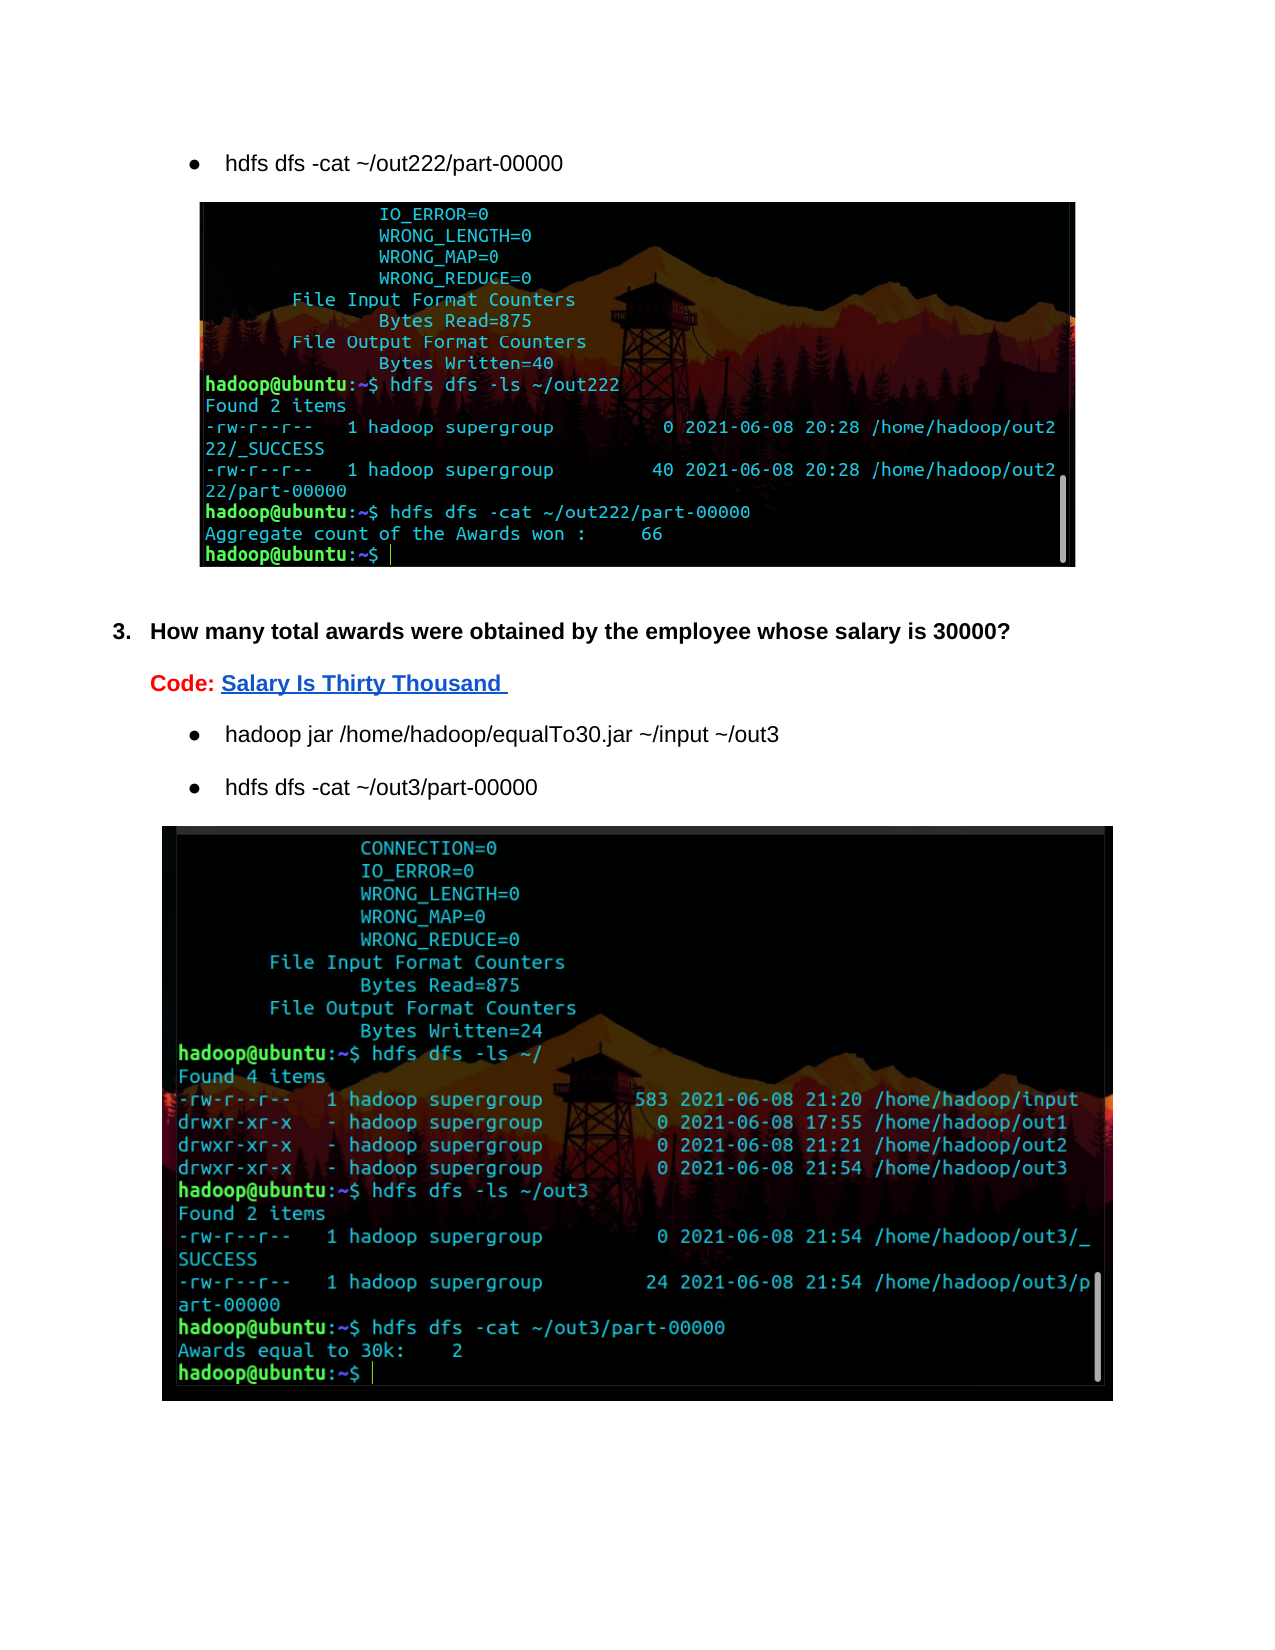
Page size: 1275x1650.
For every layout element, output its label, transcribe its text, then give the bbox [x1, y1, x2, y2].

list hdfs dfs -cat ~/out222/part-00000 [187, 150, 1125, 176]
list hdfs dfs -cat ~/out3/part-00000 [187, 773, 1125, 800]
list How many total awards were obtained by the employee whose salary is 30000? [112, 618, 1125, 644]
picture [162, 826, 1113, 1401]
text Code: Salary Is Thirty Thousand [150, 669, 1125, 696]
picture [199, 202, 1076, 567]
list hadoop jar /home/hadoop/equalTo30.jar ~/input ~/out3 [187, 721, 1125, 747]
